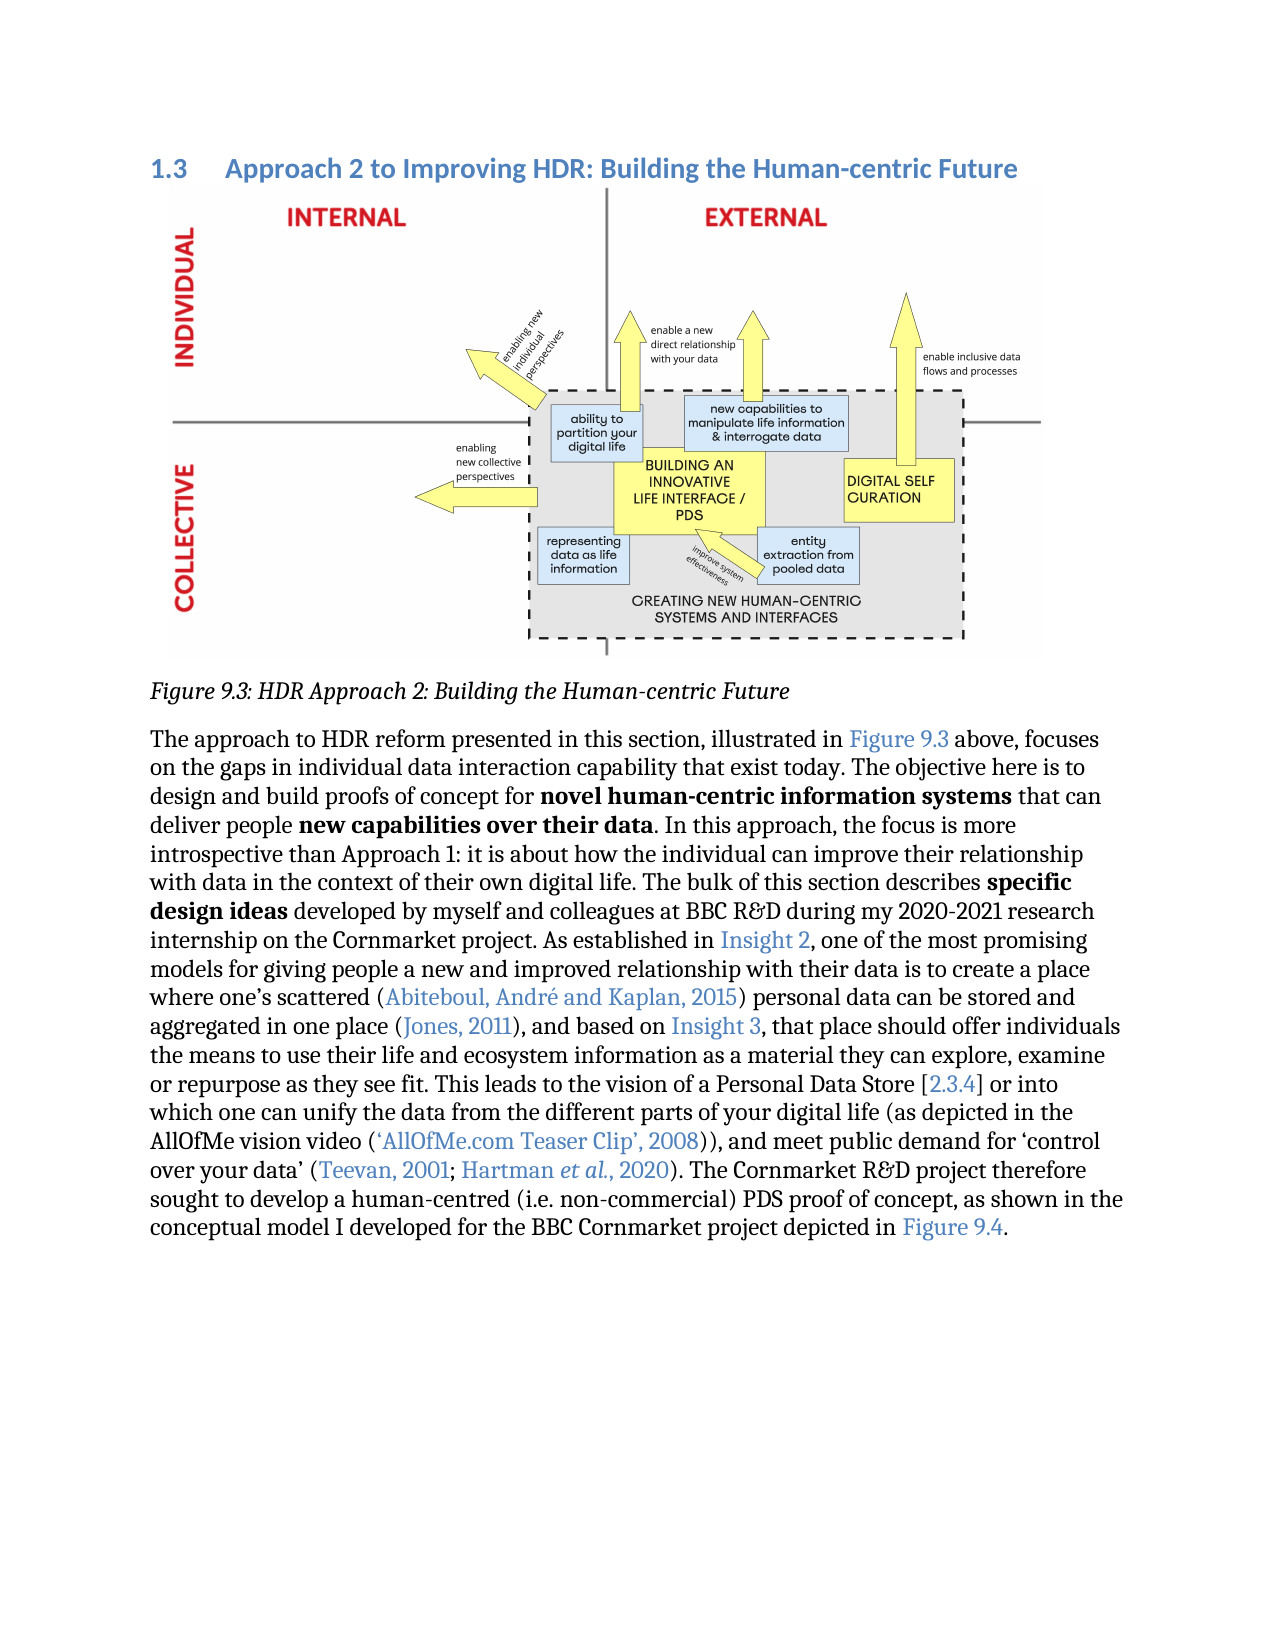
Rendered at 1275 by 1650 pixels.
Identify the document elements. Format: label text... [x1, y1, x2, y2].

picture [168, 185, 1044, 657]
subtitle 1.3 Approach 2 to Improving HDR: Building the Human-centric Future [150, 150, 1125, 186]
text Figure 9.3: HDR Approach 2: Building the Human-centric Future [150, 677, 1125, 706]
text The approach to HDR reform presented in this section, illustrated in Figure 9.3 above, focuses on the gaps in individual data interaction capability that exist today. The objective here is to design and build proofs of concept for novel human-centric information systems that can deliver people new capabilities over their data. In this approach, the focus is more introspective than Approach 1: it is about how the individual can improve their relationship with data in the context of their own digital life. The bulk of this section describes specific design ideas developed by myself and colleagues at BBC R&D during my 2020-2021 research internship on the Cornmarket project. As established in Insight 2, one of the most promising models for giving people a new and improved relationship with their data is to create a place where one’s scattered (Abiteboul, André and Kaplan, 2015) personal data can be stored and aggregated in one place (Jones, 2011), and based on Insight 3, that place should offer individuals the means to use their life and ecosystem information as a material they can explore, examine or repurpose as they see fit. This leads to the vision of a Personal Data Store [2.3.4] or into which one can unify the data from the different parts of your digital life (as depicted in the AllOfMe vision video (‘AllOfMe.com Teaser Clip’, 2008)), and meet public demand for ‘control over your data’ (Teevan, 2001; Hartman et al., 2020). The Cornmarket R&D project therefore sought to develop a human-centred (i.e. non-commercial) PDS proof of concept, as shown in the conceptual model I developed for the BBC Cornmarket project depicted in Figure 9.4. [150, 724, 1125, 1242]
